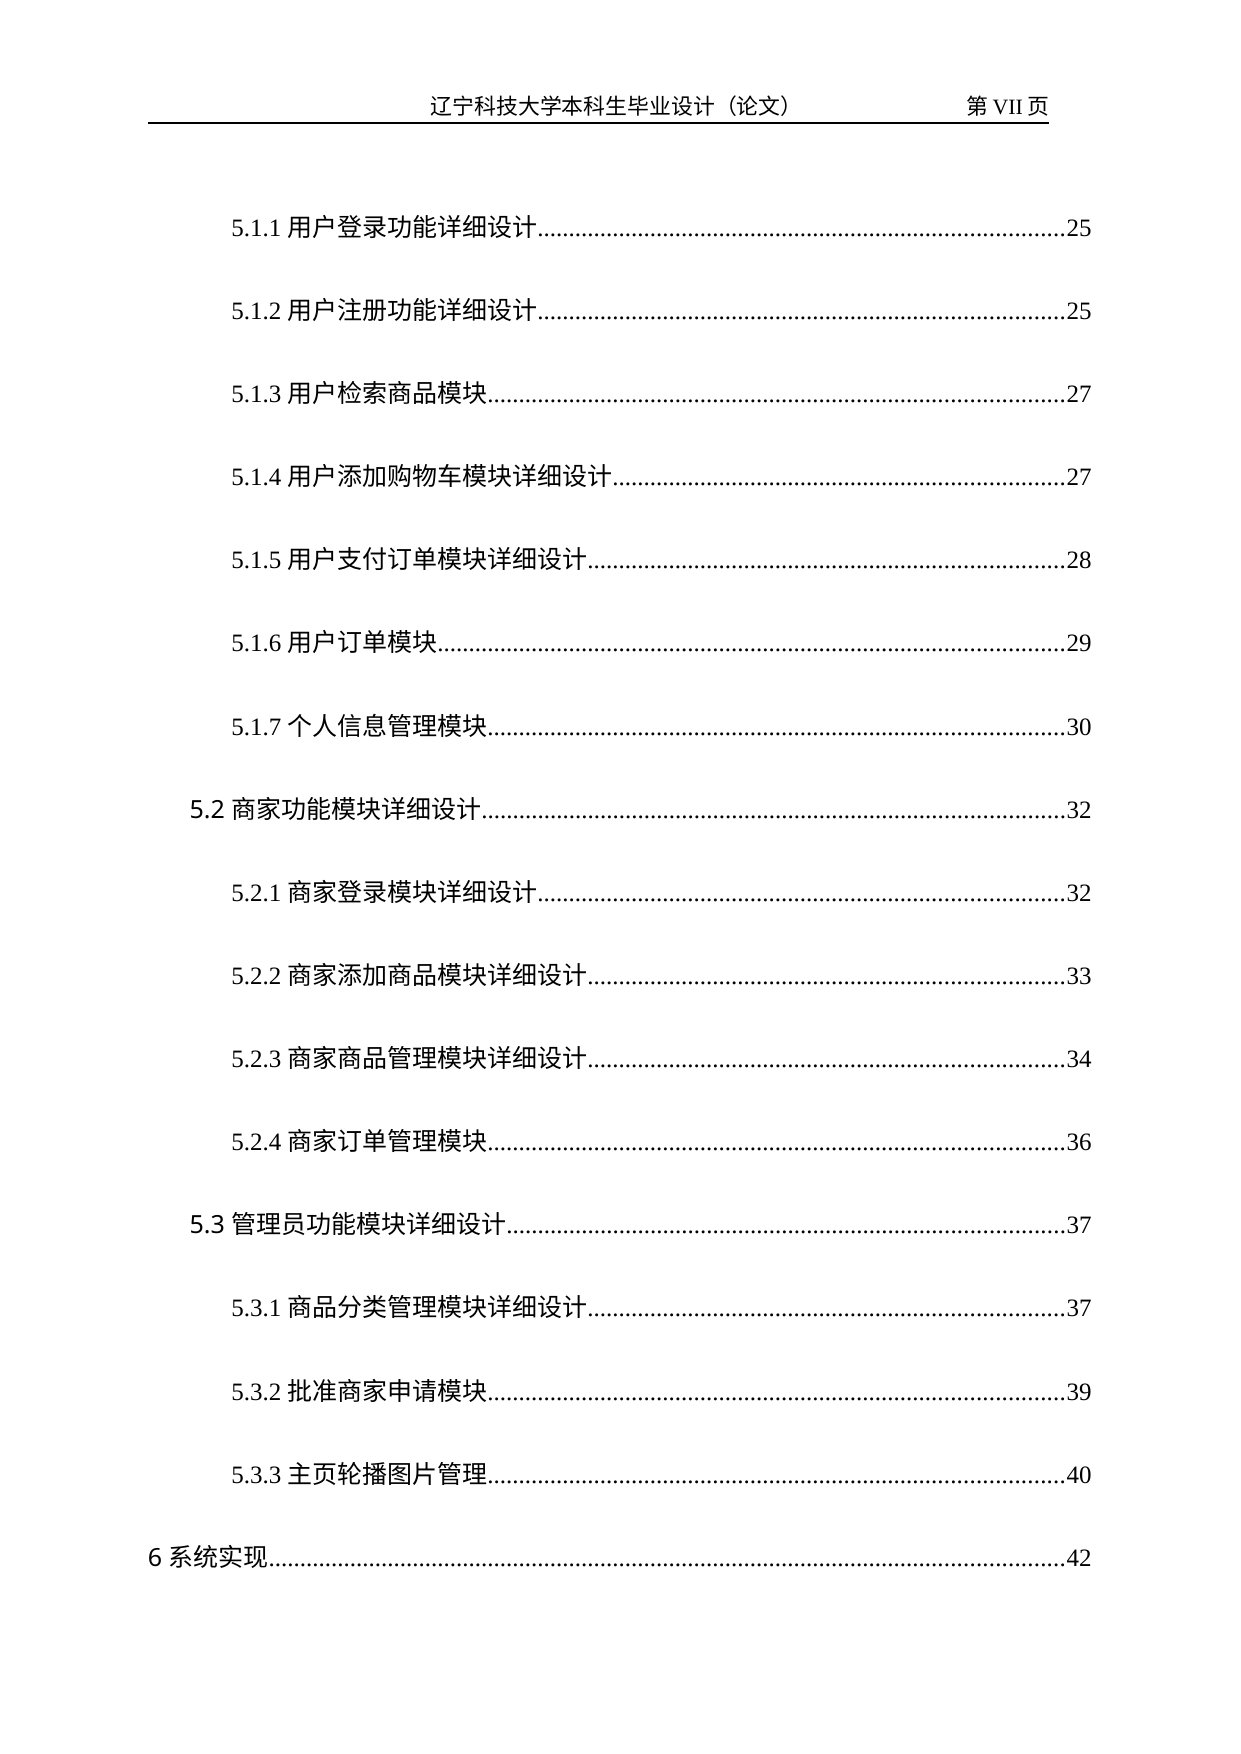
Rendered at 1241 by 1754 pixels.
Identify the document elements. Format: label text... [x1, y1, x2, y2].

text 6 系统实现 42 [148, 1523, 1092, 1588]
text 5.1.4 用户添加购物车模块详细设计 27 [231, 442, 1092, 507]
text 5.2.3 商家商品管理模块详细设计 34 [231, 1024, 1092, 1089]
text 5.3.3 主页轮播图片管理 40 [231, 1440, 1092, 1505]
text 5.1.3 用户检索商品模块 27 [231, 359, 1092, 424]
text 5.1.1 用户登录功能详细设计 25 [231, 193, 1092, 258]
text 5.3.1 商品分类管理模块详细设计 37 [231, 1273, 1092, 1338]
text 5.1.7 个人信息管理模块 30 [231, 692, 1092, 757]
text 5.2 商家功能模块详细设计 32 [189, 775, 1092, 840]
text 5.2.1 商家登录模块详细设计 32 [231, 858, 1092, 923]
text 5.2.2 商家添加商品模块详细设计 33 [231, 941, 1092, 1006]
text 5.1.5 用户支付订单模块详细设计 28 [231, 525, 1092, 590]
text 5.1.2 用户注册功能详细设计 25 [231, 276, 1092, 341]
text 5.2.4 商家订单管理模块 36 [231, 1107, 1092, 1172]
text 5.3.2 批准商家申请模块 39 [231, 1357, 1092, 1422]
text 5.1.6 用户订单模块 29 [231, 608, 1092, 673]
text 5.3 管理员功能模块详细设计 37 [189, 1190, 1092, 1255]
